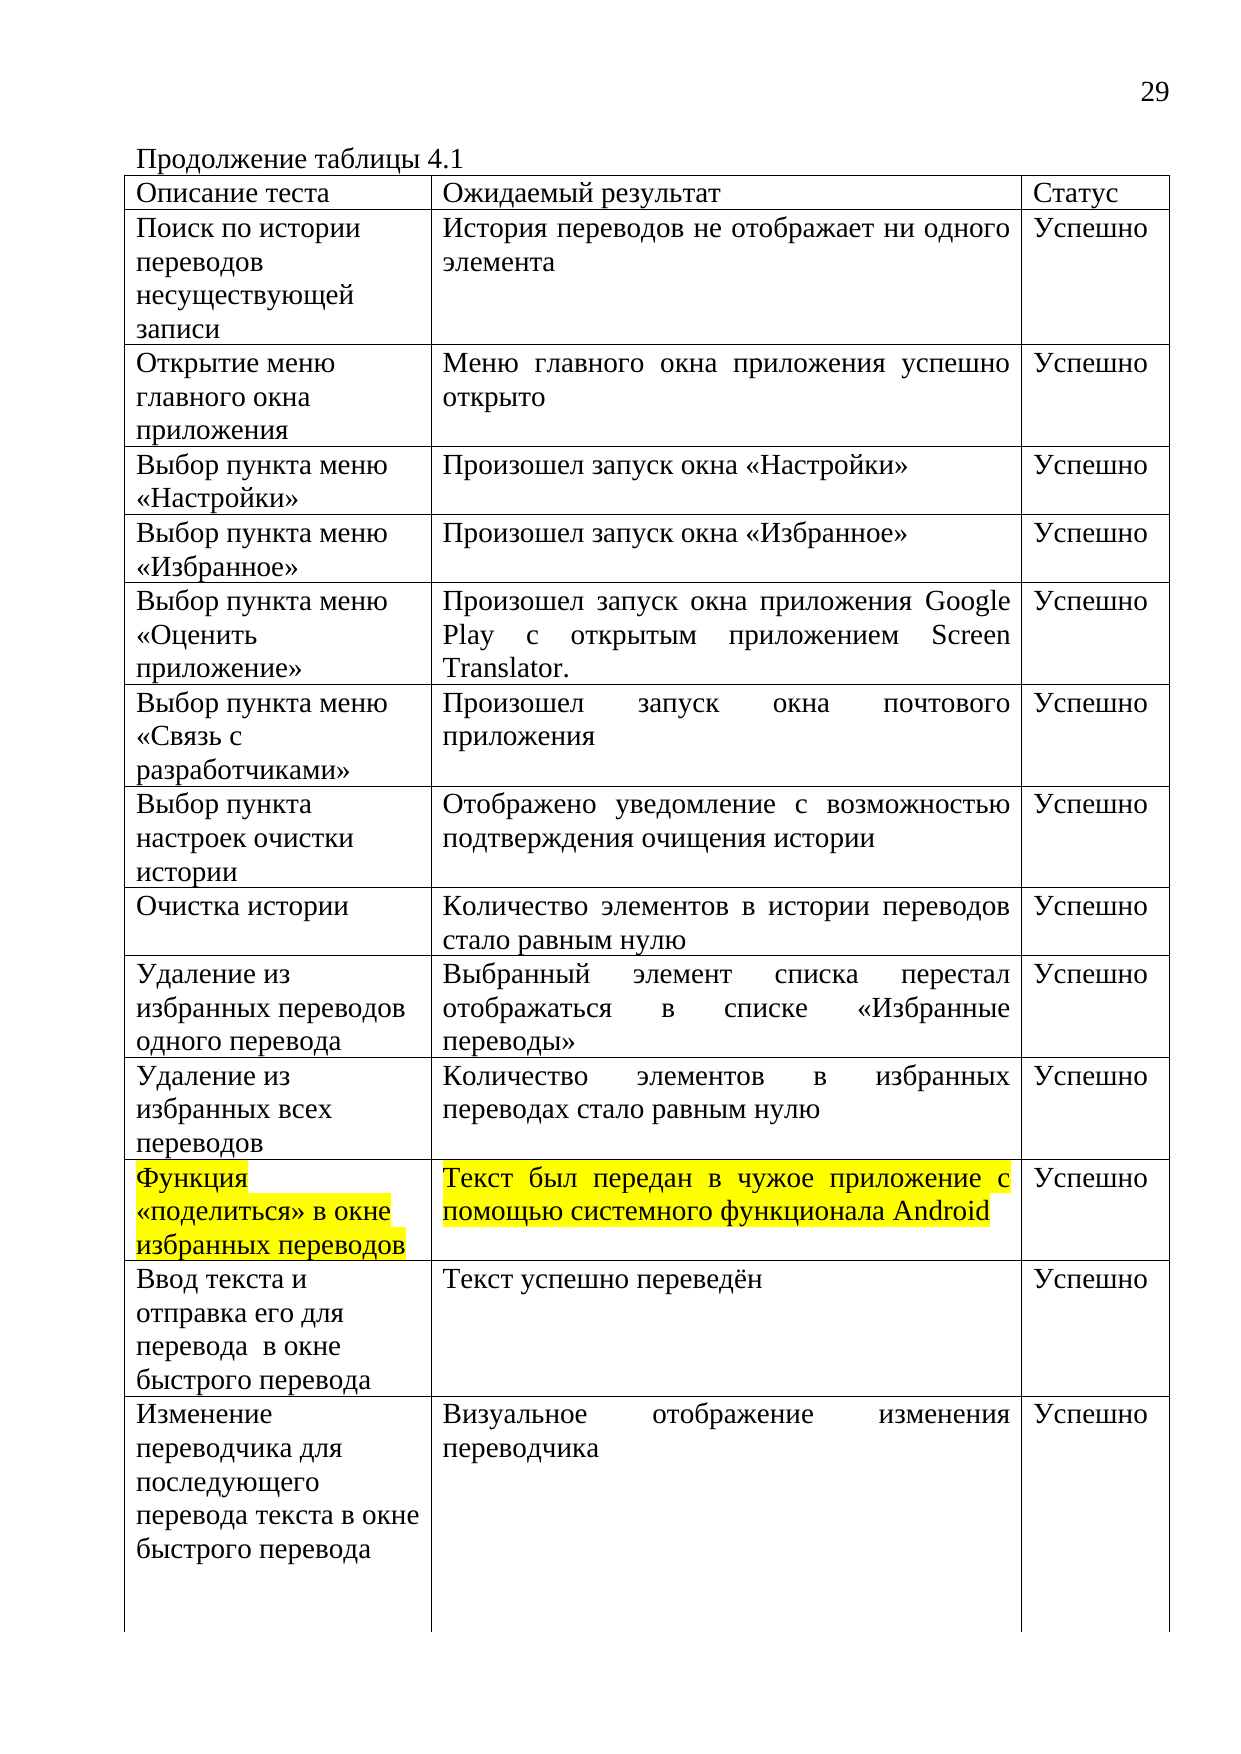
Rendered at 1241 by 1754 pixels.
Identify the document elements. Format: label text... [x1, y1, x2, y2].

table_cell Выбранный элемент списка перестал отображаться в списке «Избранные переводы» [432, 956, 1021, 1057]
table_cell Успешно [1022, 210, 1169, 344]
table_cell Успешно [1022, 1261, 1169, 1396]
table_cell Очистка истории [125, 888, 431, 955]
table_cell Продолжение таблицы 4.1 [125, 141, 1169, 174]
table_cell Описание теста [125, 176, 431, 209]
table_cell Успешно [1022, 1058, 1169, 1159]
table_cell Успешно [1022, 956, 1169, 1057]
table_cell Выбор пункта настроек очистки истории [125, 787, 431, 887]
table_cell Визуальное отображение изменения переводчика [432, 1397, 1021, 1632]
table_cell Успешно [1022, 888, 1169, 955]
table_cell Успешно [1022, 1397, 1169, 1632]
table_cell Количество элементов в избранных переводах стало равным нулю [432, 1058, 1021, 1159]
table_cell Удаление из избранных переводов одного перевода [125, 956, 431, 1057]
table_cell Статус [1022, 176, 1169, 209]
table_cell Ожидаемый результат [432, 176, 1021, 209]
table_cell Успешно [1022, 515, 1169, 582]
table_cell История переводов не отображает ни одного элемента [432, 210, 1021, 344]
table_cell Выбор пункта меню «Связь с разработчиками» [125, 685, 431, 786]
table_cell Количество элементов в истории переводов стало равным нулю [432, 888, 1021, 955]
table_cell Успешно [1022, 583, 1169, 684]
table_cell Успешно [1022, 1160, 1169, 1260]
table_cell Произошел запуск окна почтового приложения [432, 685, 1021, 786]
table_cell Произошел запуск окна приложения Google Play с открытым приложением Screen Translator. [432, 583, 1021, 684]
table_cell Меню главного окна приложения успешно открыто [432, 345, 1021, 446]
table_cell Отображено уведомление с возможностью подтверждения очищения истории [432, 787, 1021, 887]
table_cell Успешно [1022, 787, 1169, 887]
table_cell Ввод текста и отправка его для перевода в окне быстрого перевода [125, 1261, 431, 1396]
table_cell Выбор пункта меню «Настройки» [125, 447, 431, 514]
table_cell Функция «поделиться» в окне избранных переводов [248, 1160, 431, 1260]
table_cell Выбор пункта меню «Оценить приложение» [125, 583, 431, 684]
table_cell Текст успешно переведён [432, 1261, 1021, 1396]
table_cell Удаление из избранных всех переводов [125, 1058, 431, 1159]
table_cell Открытие меню главного окна приложения [125, 345, 431, 446]
table_cell Произошел запуск окна «Избранное» [432, 515, 1021, 582]
table_cell Поиск по истории переводов несуществующей записи [125, 210, 431, 344]
table_cell Текст был передан в чужое приложение с помощью системного функционала Аndroid [432, 1160, 1021, 1260]
table_cell Выбор пункта меню «Избранное» [125, 515, 431, 582]
table_cell Произошел запуск окна «Настройки» [432, 447, 1021, 514]
table_cell Успешно [1022, 685, 1169, 786]
table_cell Изменение переводчика для последующего перевода текста в окне быстрого перевода [125, 1397, 431, 1632]
table_cell Успешно [1022, 447, 1169, 514]
table_cell Успешно [1022, 345, 1169, 446]
